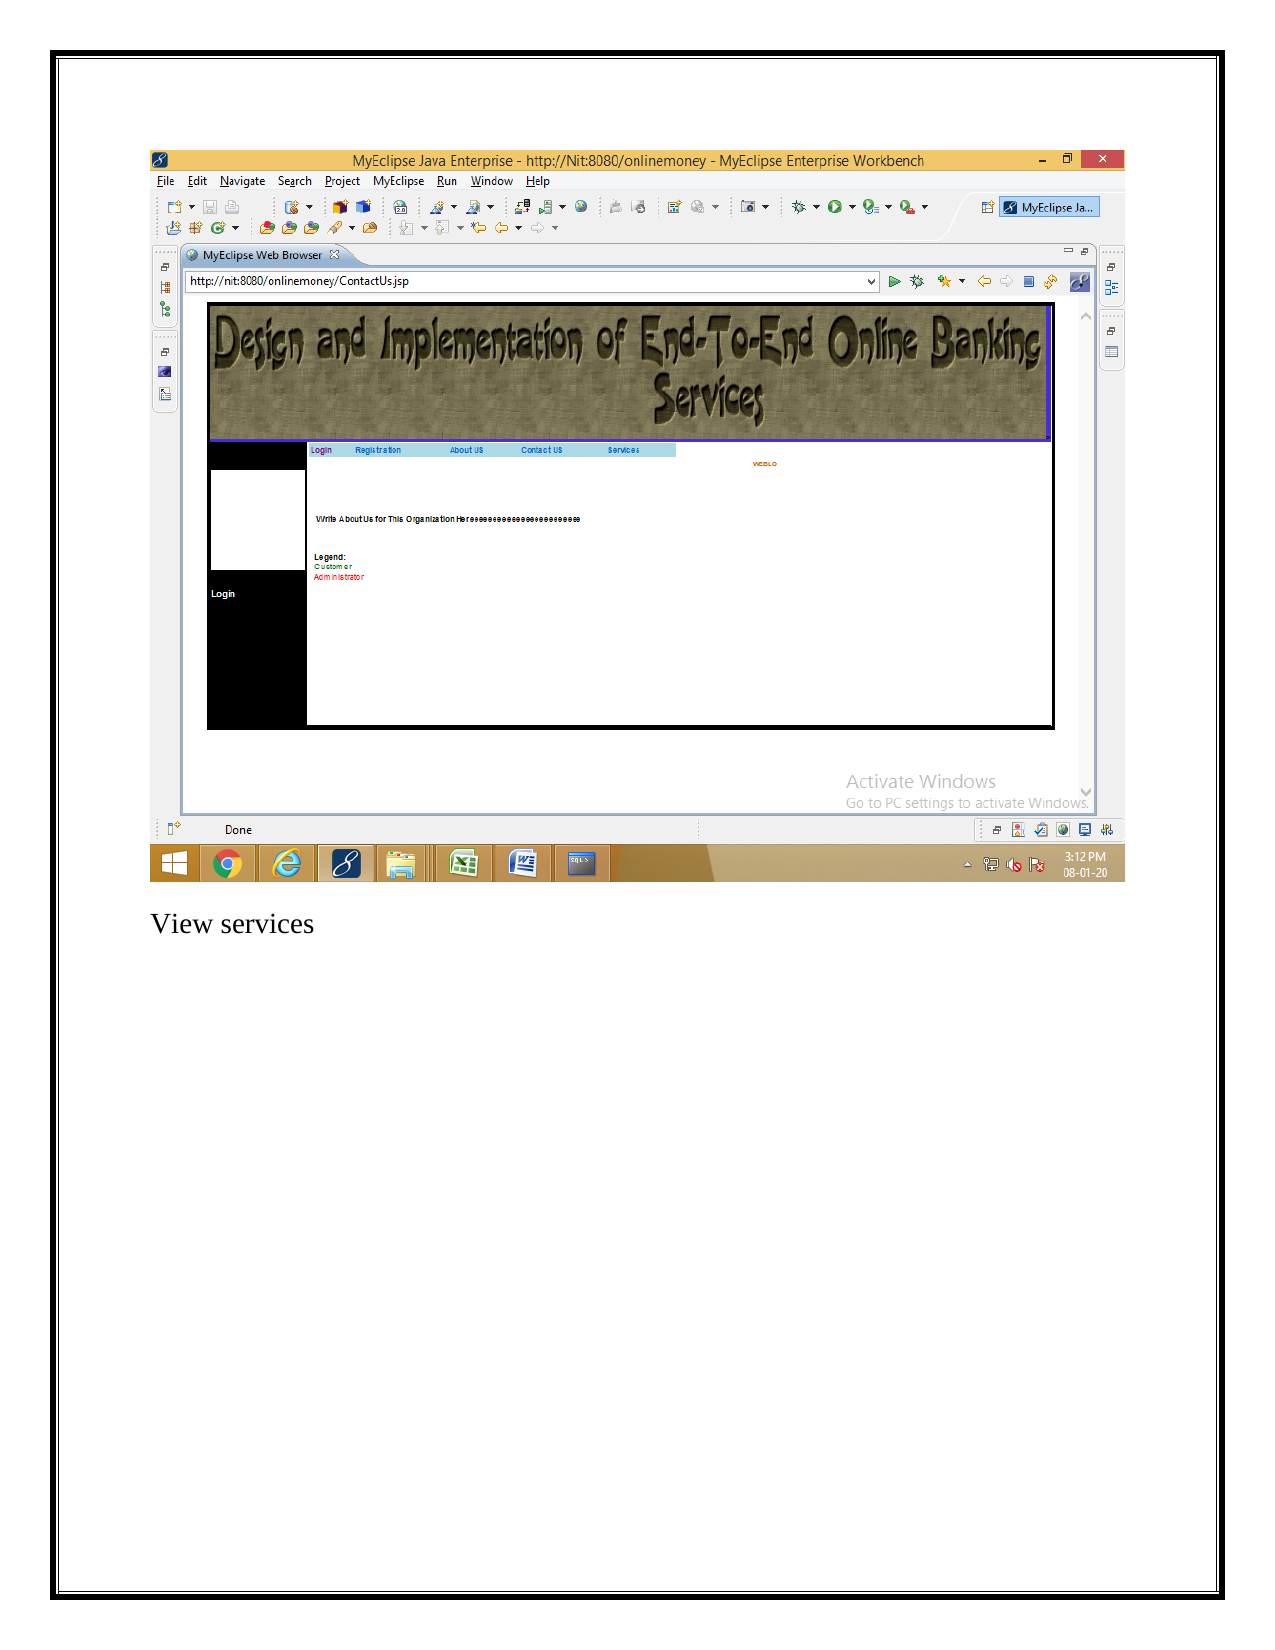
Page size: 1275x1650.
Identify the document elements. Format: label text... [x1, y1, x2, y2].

picture [150, 150, 1125, 882]
text View services [150, 906, 1125, 940]
